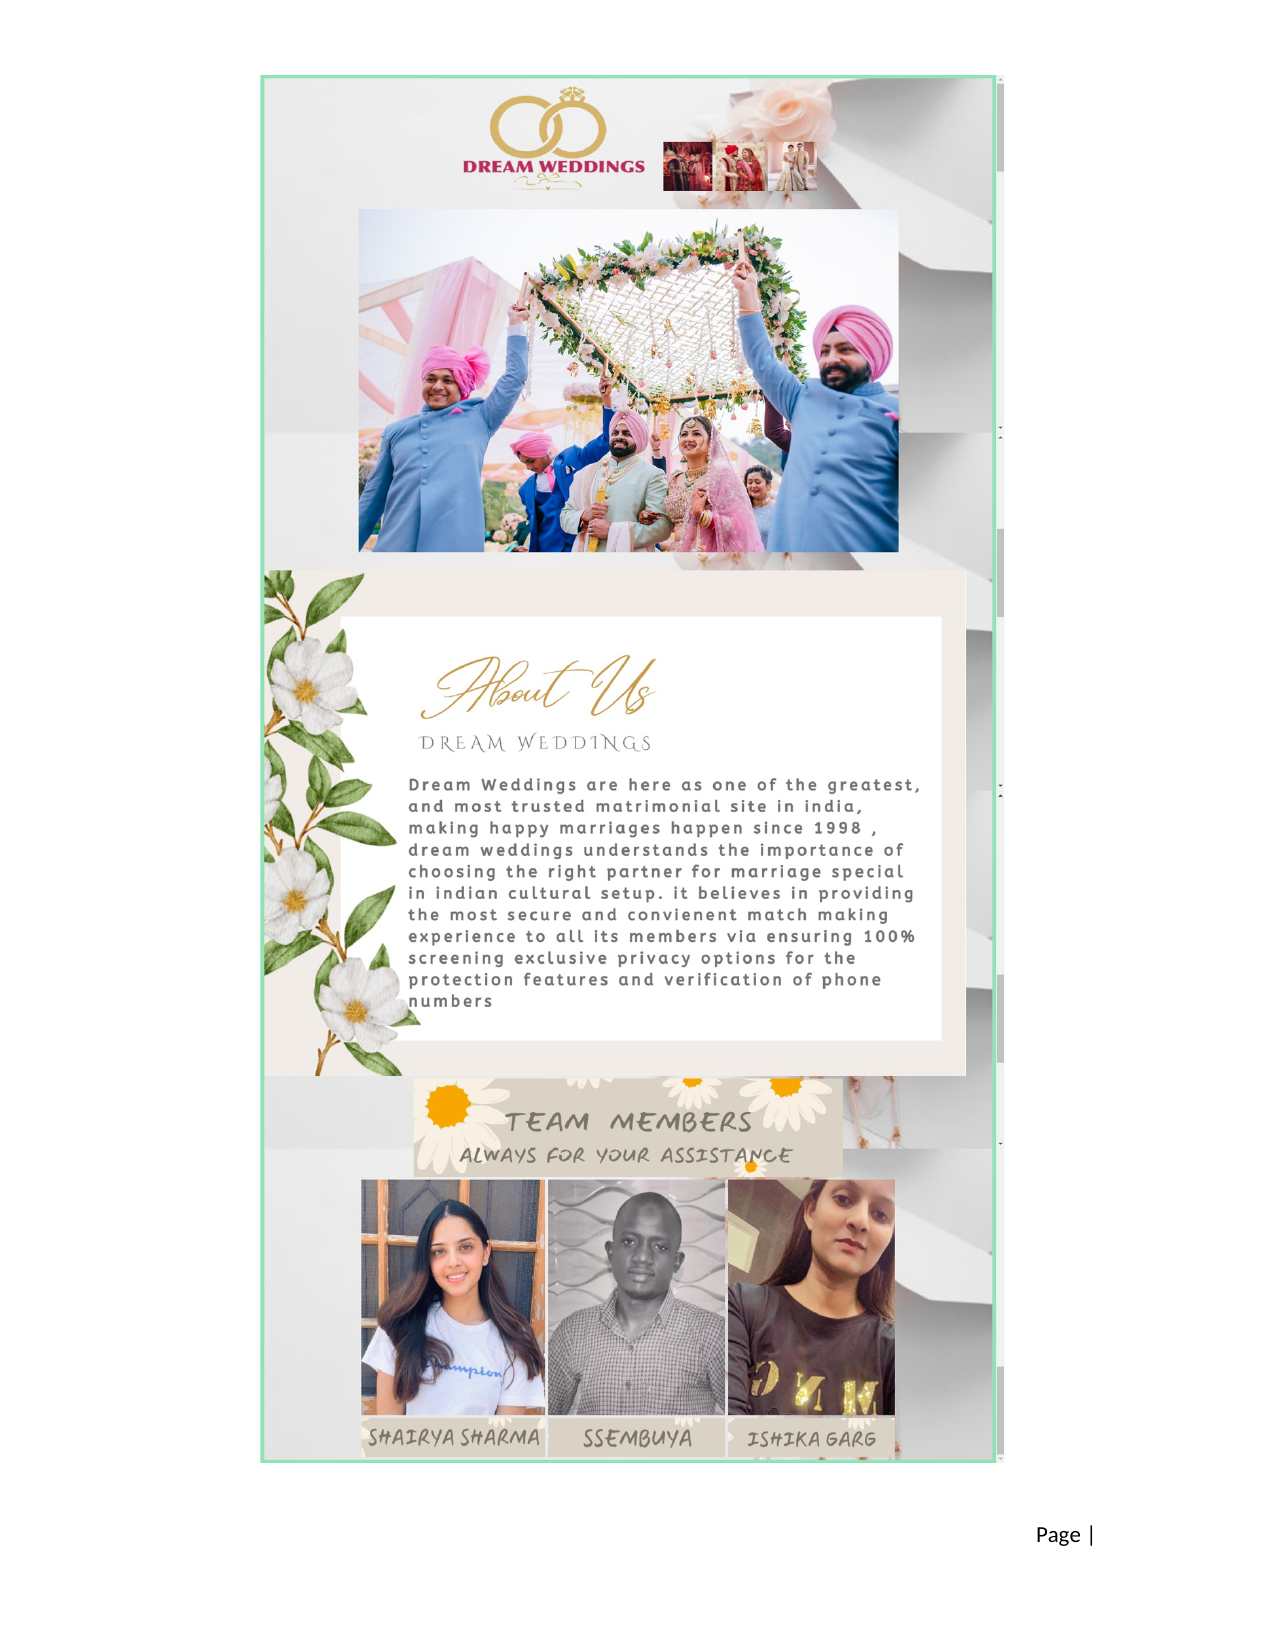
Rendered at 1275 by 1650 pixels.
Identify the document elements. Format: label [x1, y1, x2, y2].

picture [260, 75, 1005, 1463]
